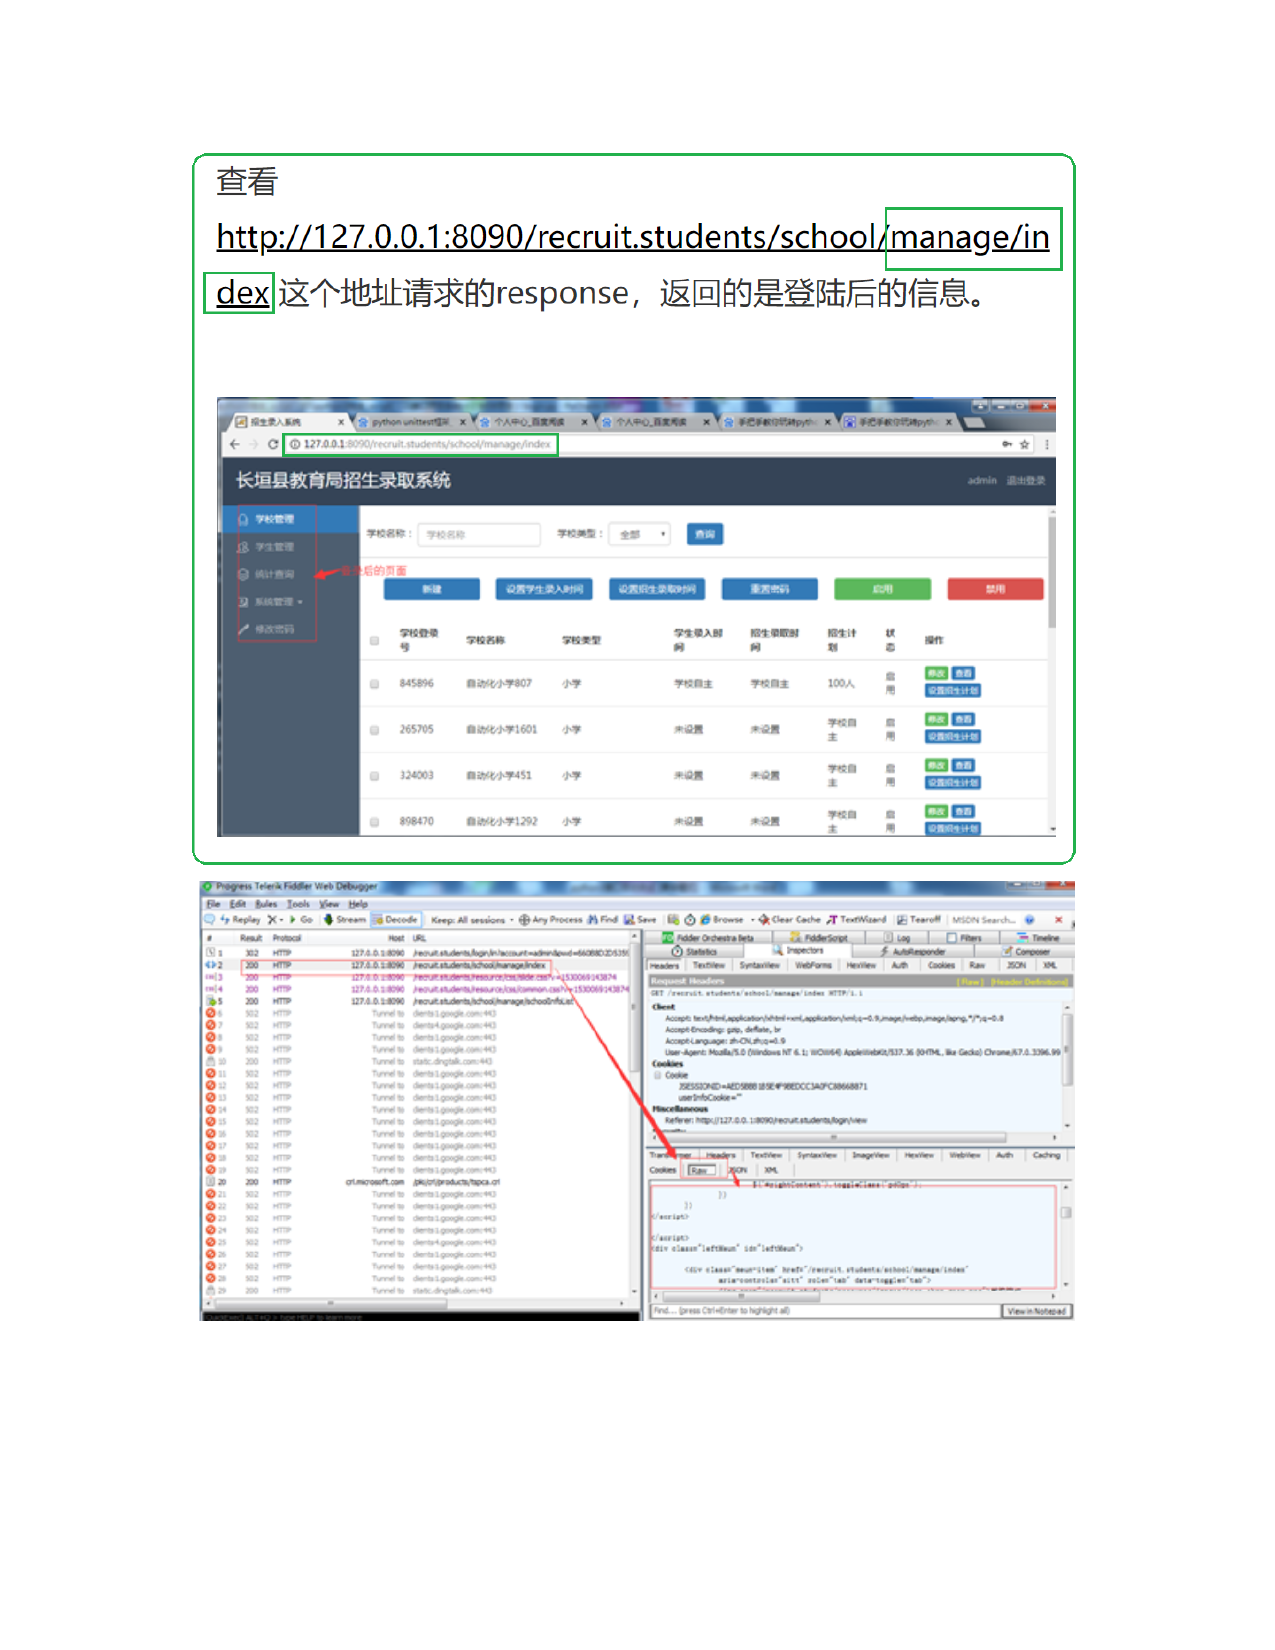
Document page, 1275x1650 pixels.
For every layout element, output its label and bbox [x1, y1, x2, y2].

picture [187, 871, 1088, 1328]
picture [187, 150, 1087, 869]
